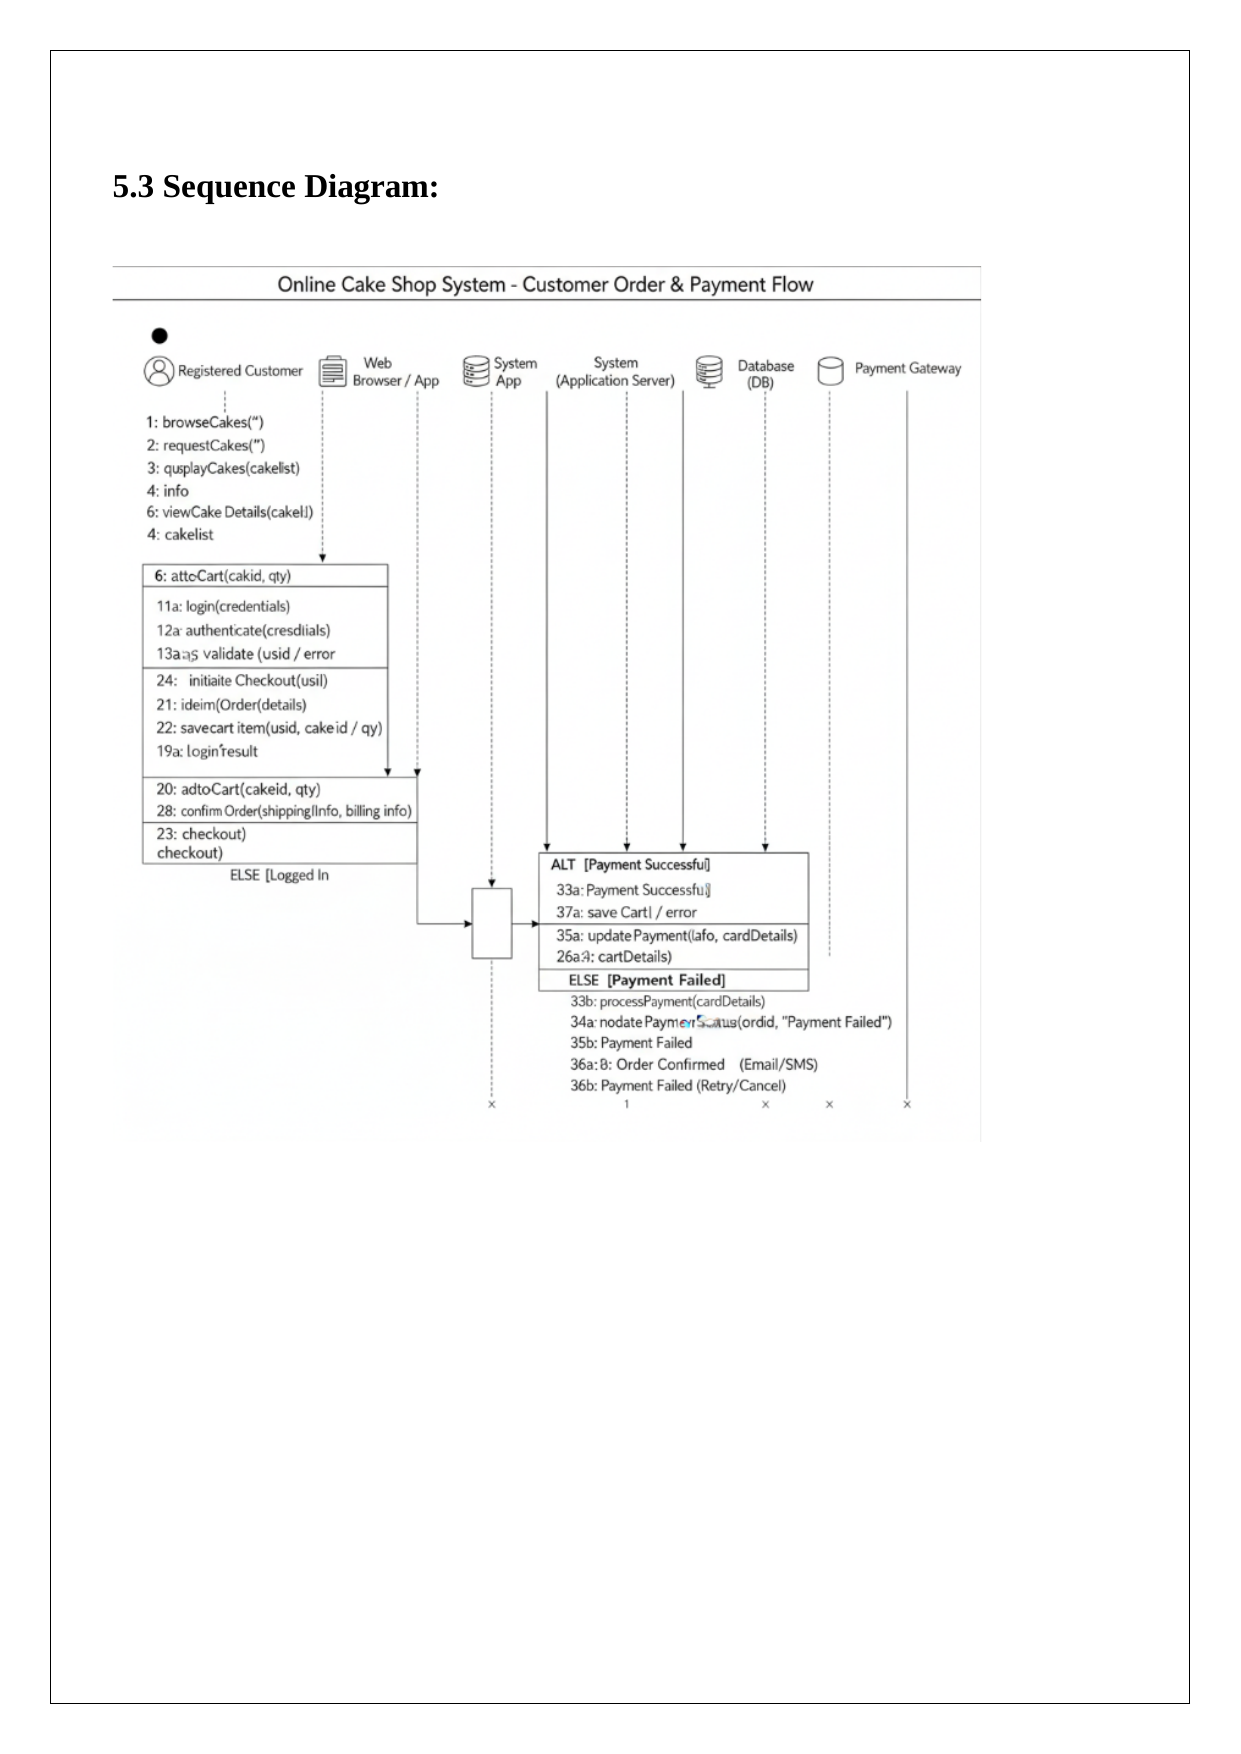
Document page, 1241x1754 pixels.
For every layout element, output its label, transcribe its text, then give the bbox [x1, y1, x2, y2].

picture [112, 266, 982, 1142]
subtitle 5.3 Sequence Diagram: [112, 167, 1128, 205]
